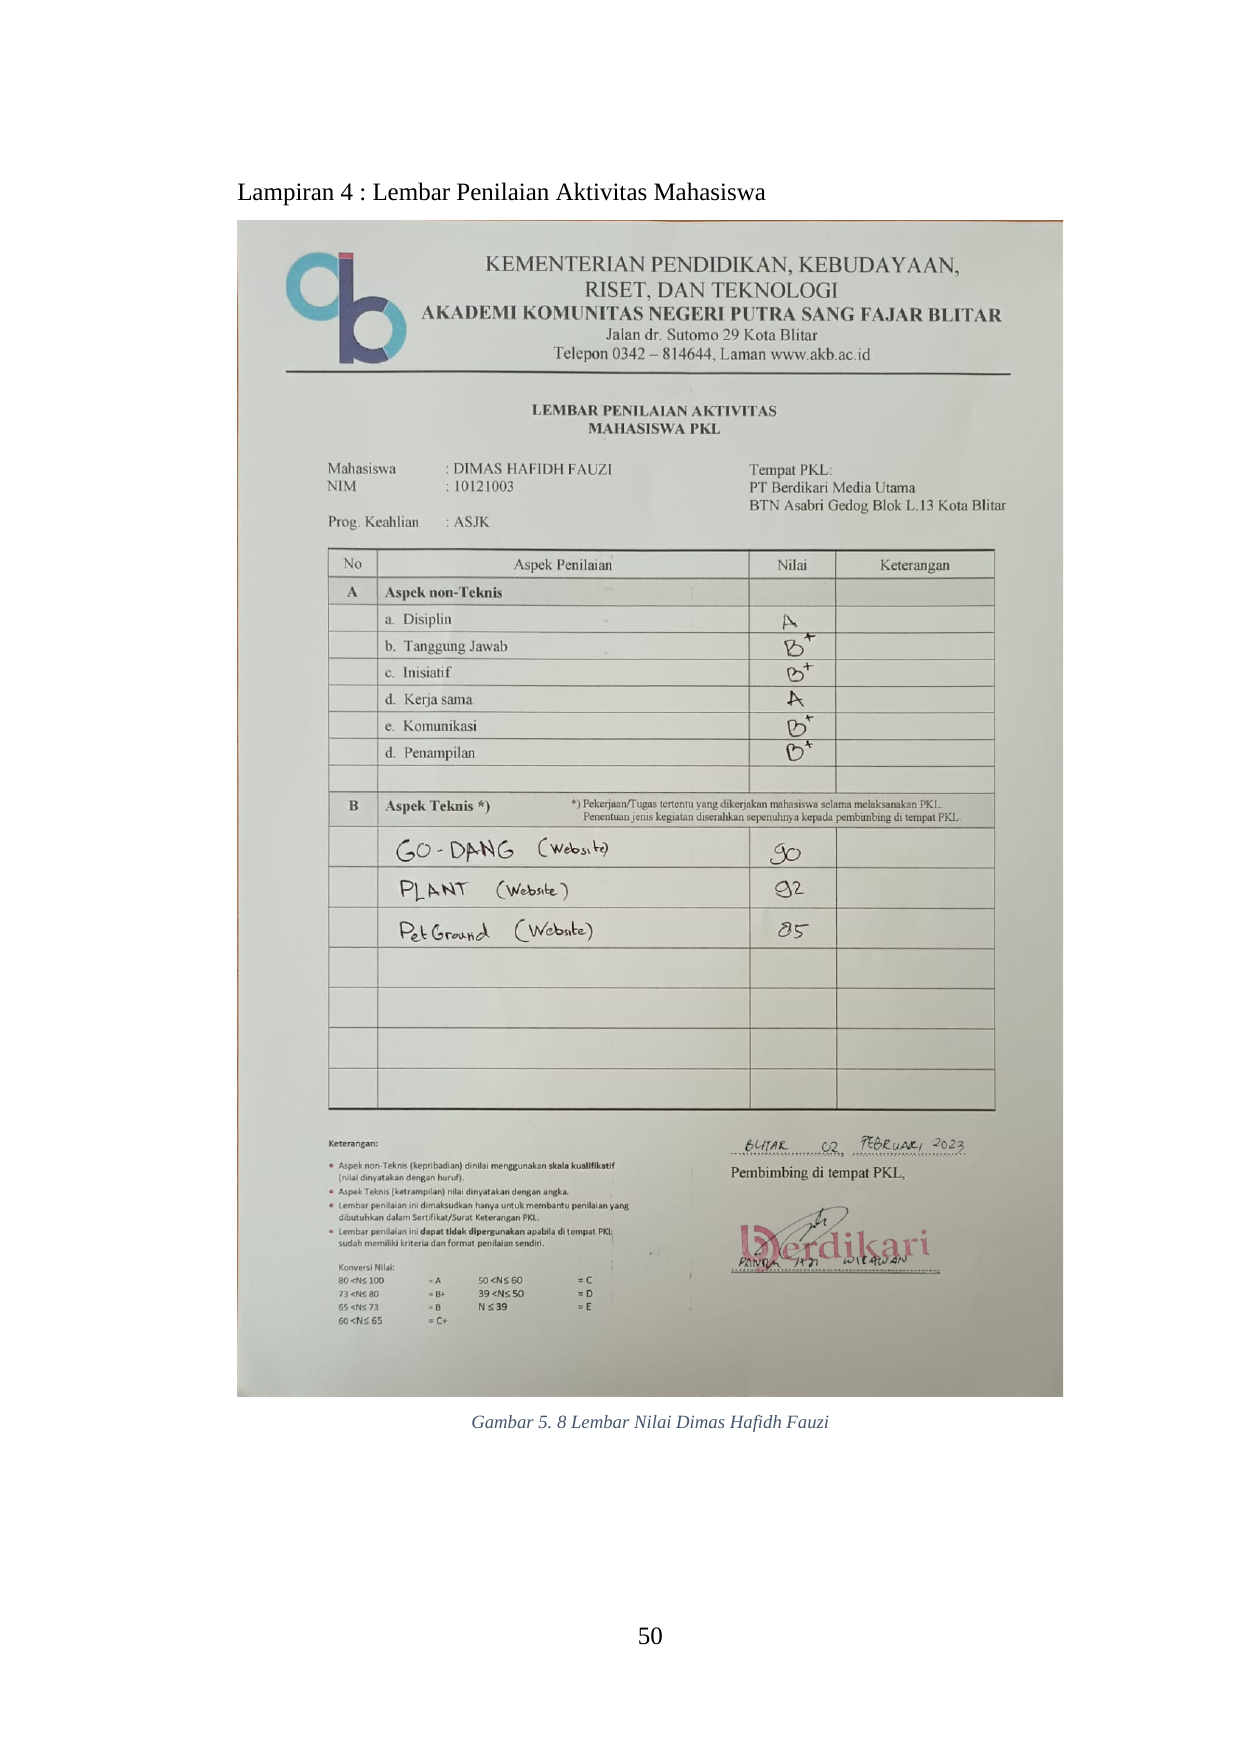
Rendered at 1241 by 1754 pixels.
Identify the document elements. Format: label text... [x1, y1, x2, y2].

picture [237, 220, 1064, 1397]
text Lampiran 4 : Lembar Penilaian Aktivitas Mahasiswa [237, 177, 1063, 206]
text Gambar 5. 8 Lembar Nilai Dimas Hafidh Fauzi [237, 1411, 1063, 1433]
